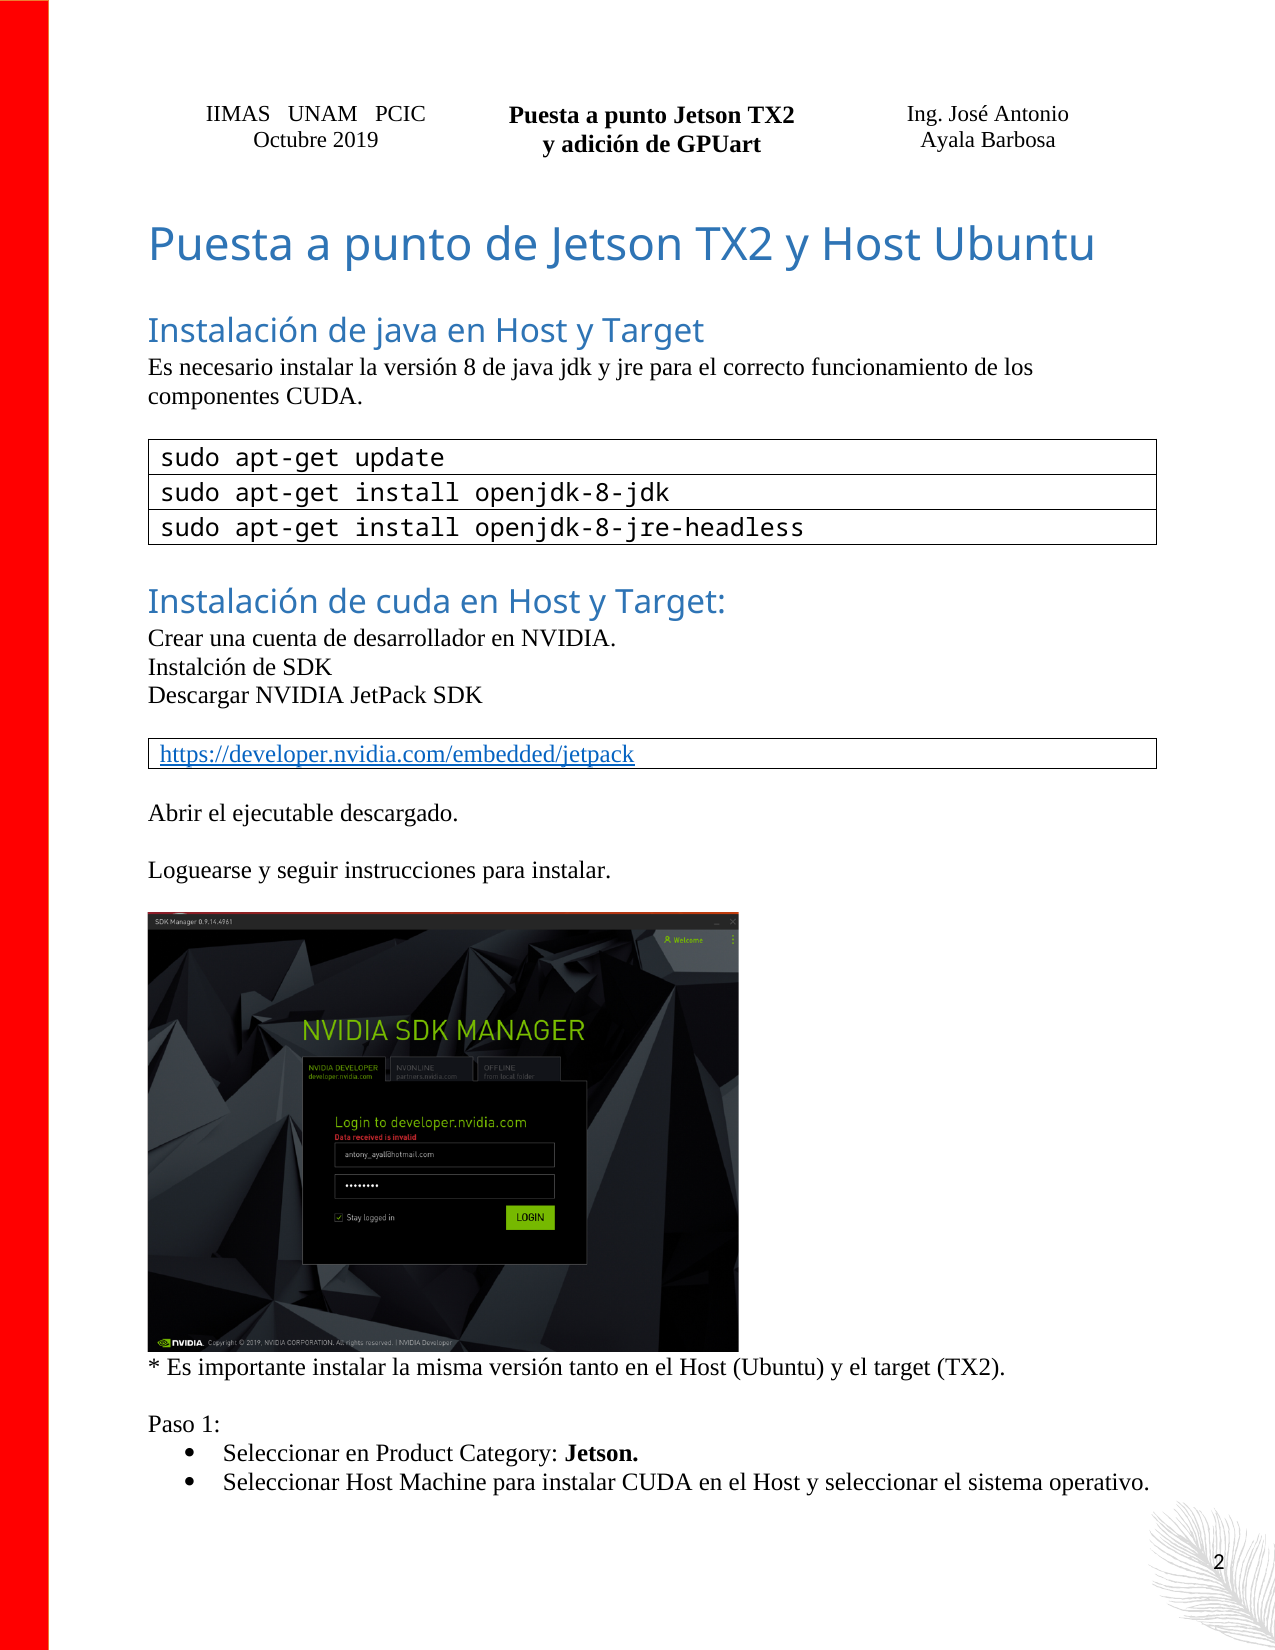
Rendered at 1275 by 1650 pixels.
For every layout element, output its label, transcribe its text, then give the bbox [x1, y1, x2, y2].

text Loguearse y seguir instrucciones para instalar. [148, 855, 1157, 884]
subtitle Instalación de cuda en Host y Target: [148, 578, 1157, 623]
subtitle Instalación de java en Host y Target [148, 307, 1157, 352]
picture [147, 912, 739, 1352]
text Descargar NVIDIA JetPack SDK [148, 681, 1157, 709]
text Abrir el ejecutable descargado. [148, 798, 1157, 826]
list Seleccionar en Product Category: Jetson. [185, 1438, 1157, 1467]
text Paso 1: [148, 1409, 1157, 1438]
table_cell sudo apt-get install openjdk-8-jre-headless [149, 510, 1156, 544]
table_header sudo apt-get update [149, 440, 1156, 473]
table_cell sudo apt-get install openjdk-8-jdk [149, 475, 1156, 509]
text Es necesario instalar la versión 8 de java jdk y jre para el correcto funcionamiento de los componentes CUDA. [148, 352, 1157, 410]
text Crear una cuenta de desarrollador en NVIDIA. [148, 623, 1157, 652]
table_header https://developer.nvidia.com/embedded/jetpack [149, 739, 1156, 768]
list Seleccionar Host Machine para instalar CUDA en el Host y seleccionar el sistema operativo. [185, 1467, 1157, 1496]
text * Es importante instalar la misma versión tanto en el Host (Ubuntu) y el target (TX2). [148, 1352, 1157, 1381]
text Instalción de SDK [148, 652, 1157, 681]
subtitle Puesta a punto de Jetson TX2 y Host Ubuntu [148, 211, 1157, 274]
